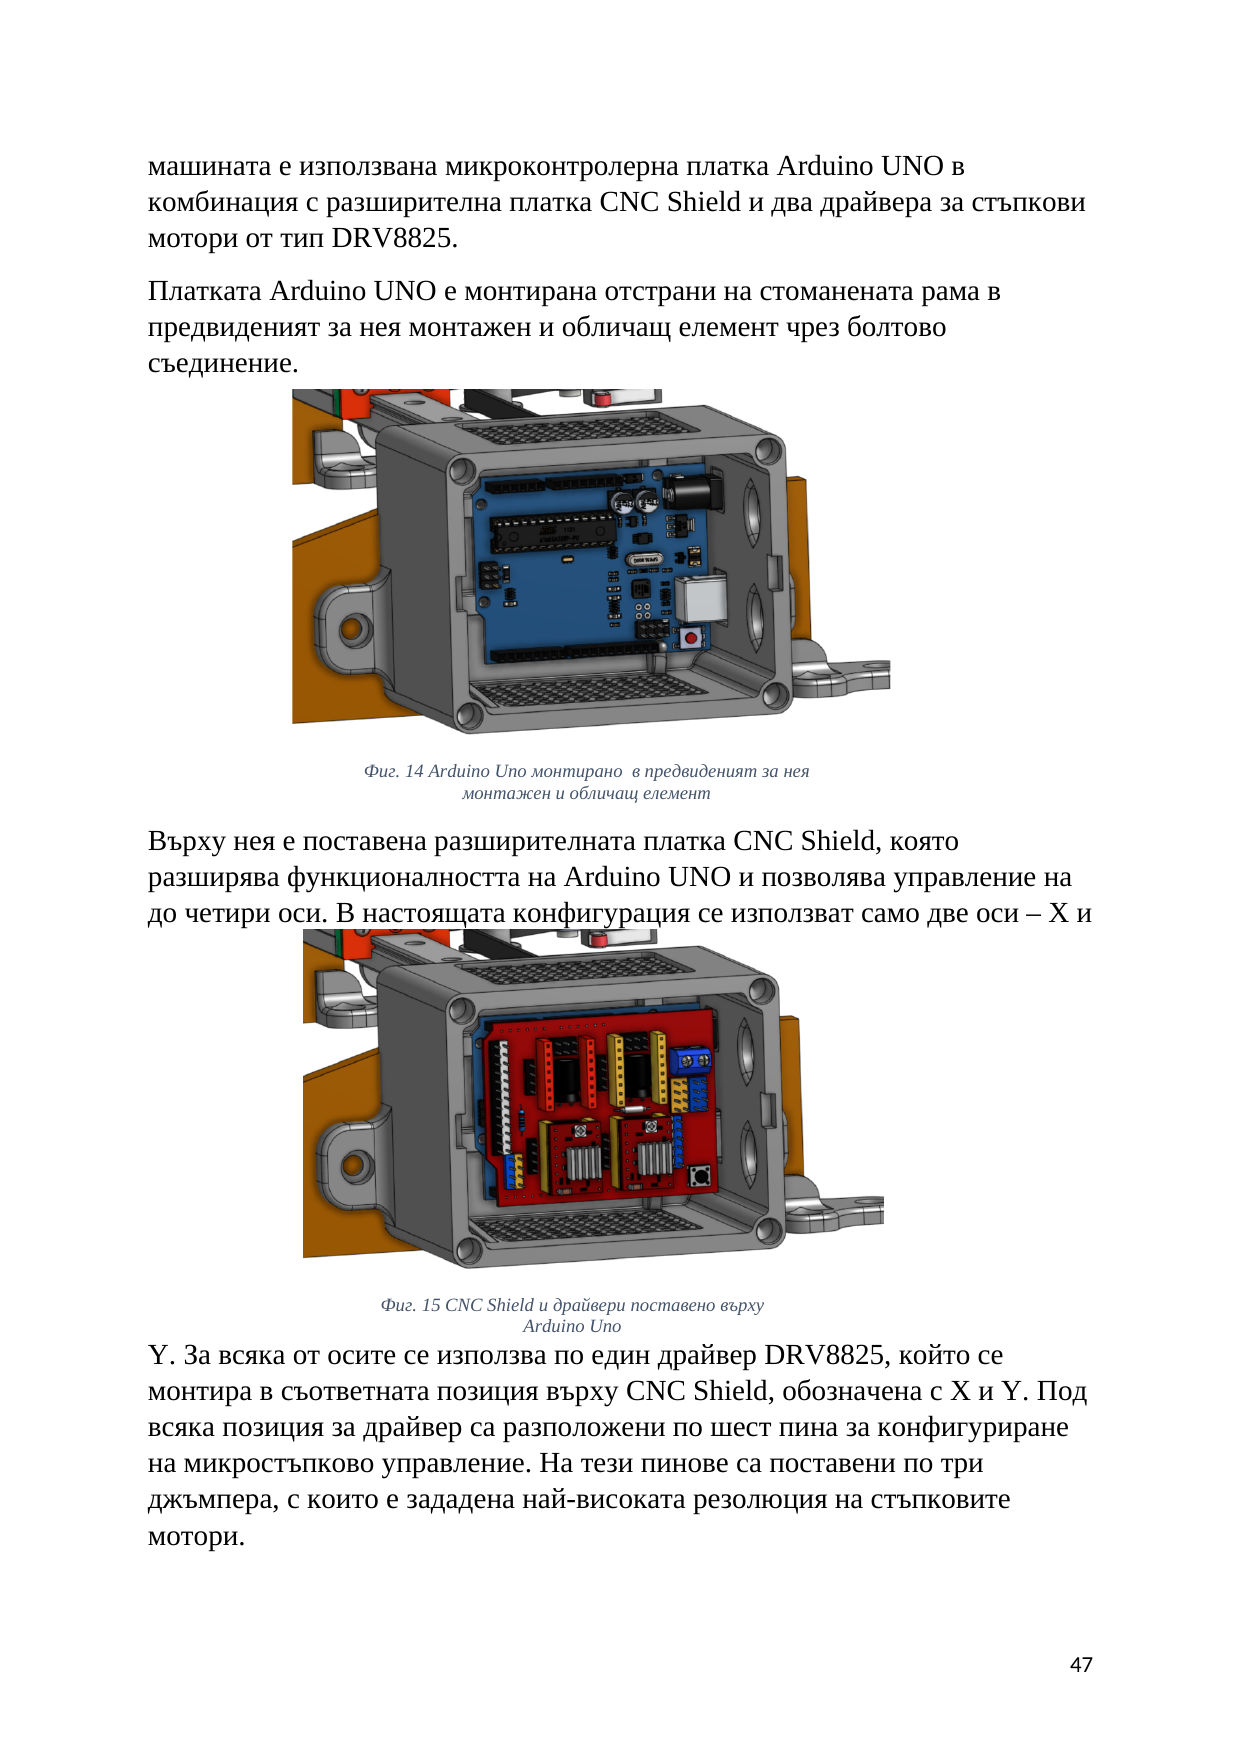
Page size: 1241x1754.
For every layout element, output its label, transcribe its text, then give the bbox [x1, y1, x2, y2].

picture [292, 389, 891, 752]
text Платката Arduino UNO е монтирана отстрани на стоманената рама в предвиденият за нея монтажен и обличащ елемент чрез болтово съединение. [148, 273, 1093, 378]
picture [303, 929, 884, 1312]
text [148, 148, 1093, 253]
